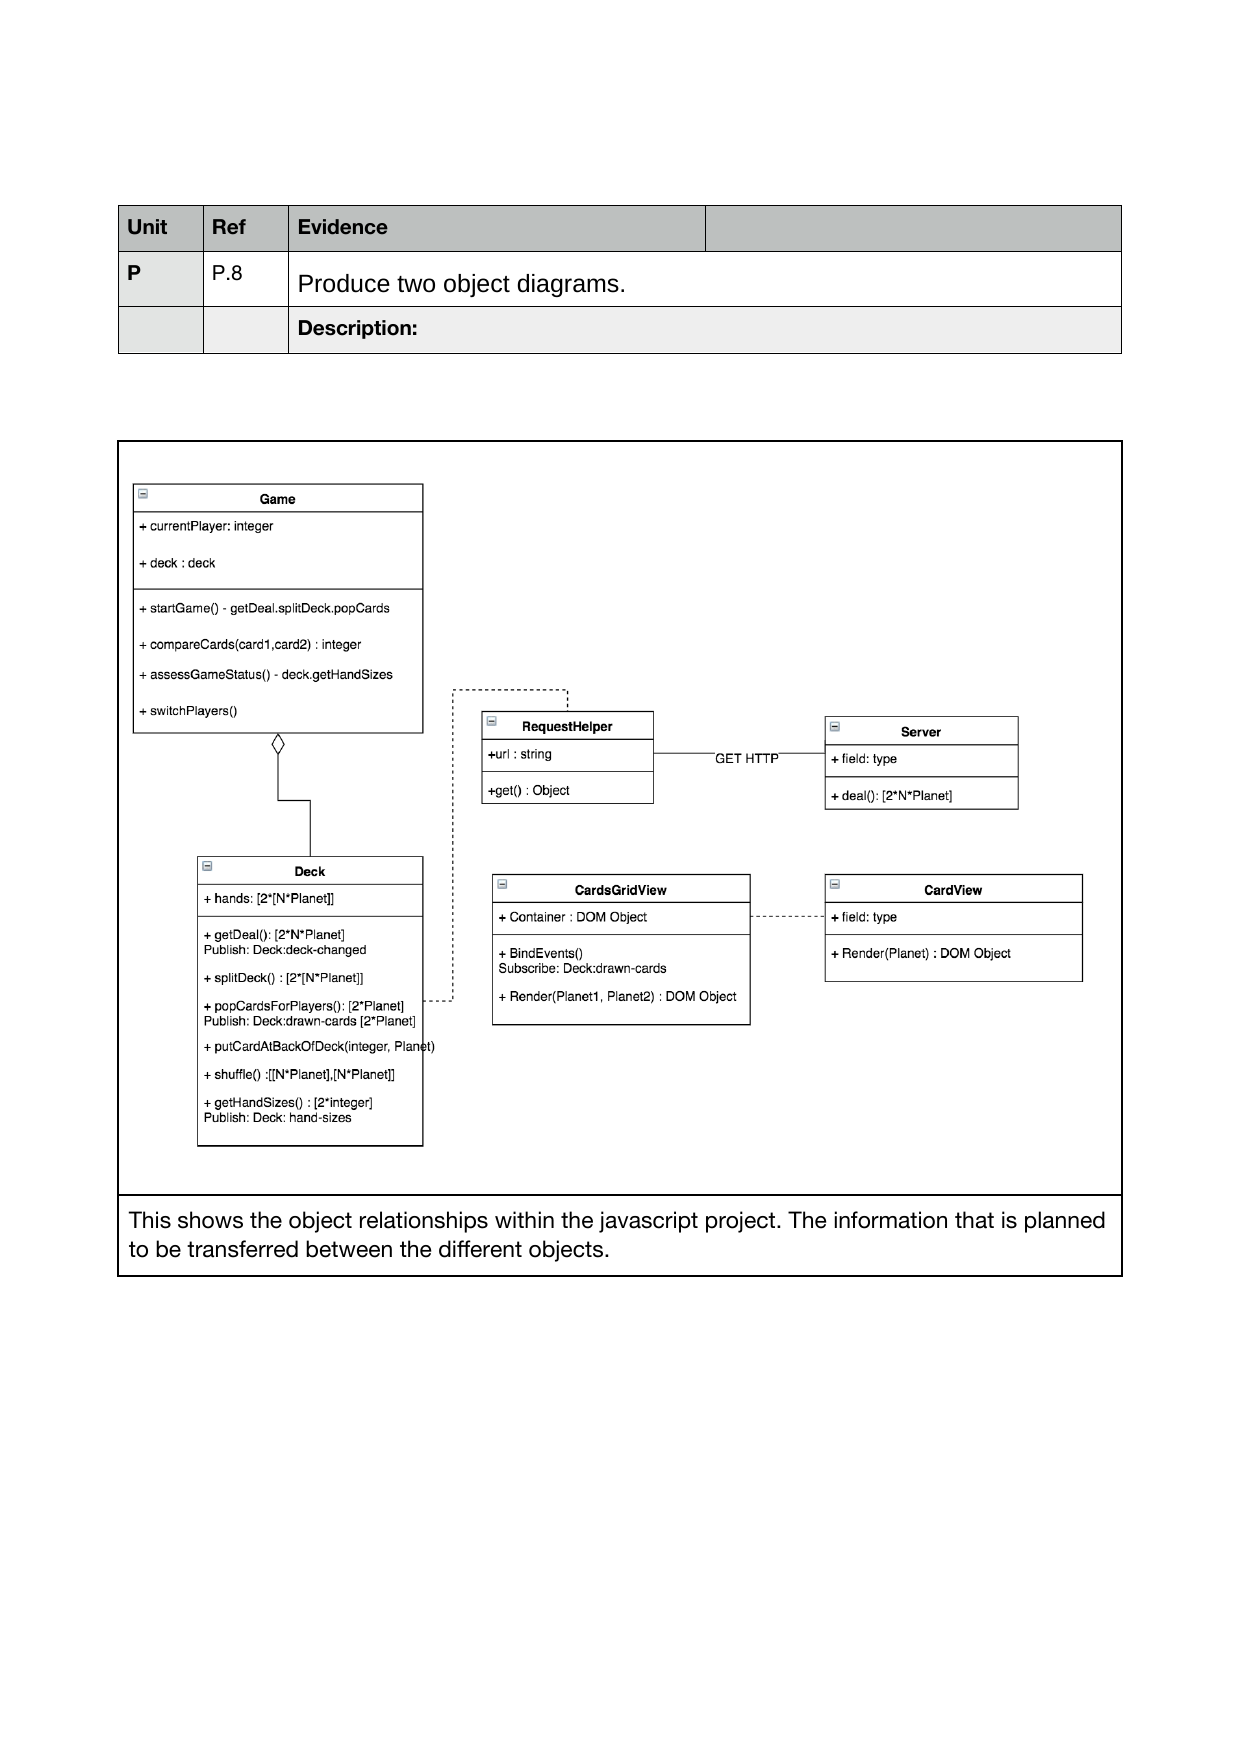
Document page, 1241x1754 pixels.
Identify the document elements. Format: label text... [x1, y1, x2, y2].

table_cell P.8 [204, 252, 288, 306]
table_header Unit [119, 206, 203, 251]
picture [128, 452, 1112, 1184]
table_cell This shows the object relationships within the javascript project. The information that is planned to be transferred between the different objects. [119, 1196, 1121, 1275]
table_cell [204, 307, 288, 352]
table_cell [119, 307, 203, 352]
table_header Evidence [289, 206, 705, 251]
table_cell Description: [289, 307, 1121, 352]
table_header [706, 206, 1121, 251]
table_cell P [119, 252, 203, 306]
table_header [119, 442, 1121, 1194]
table_header Ref [204, 206, 288, 251]
table_cell Produce two object diagrams. [289, 252, 1121, 306]
